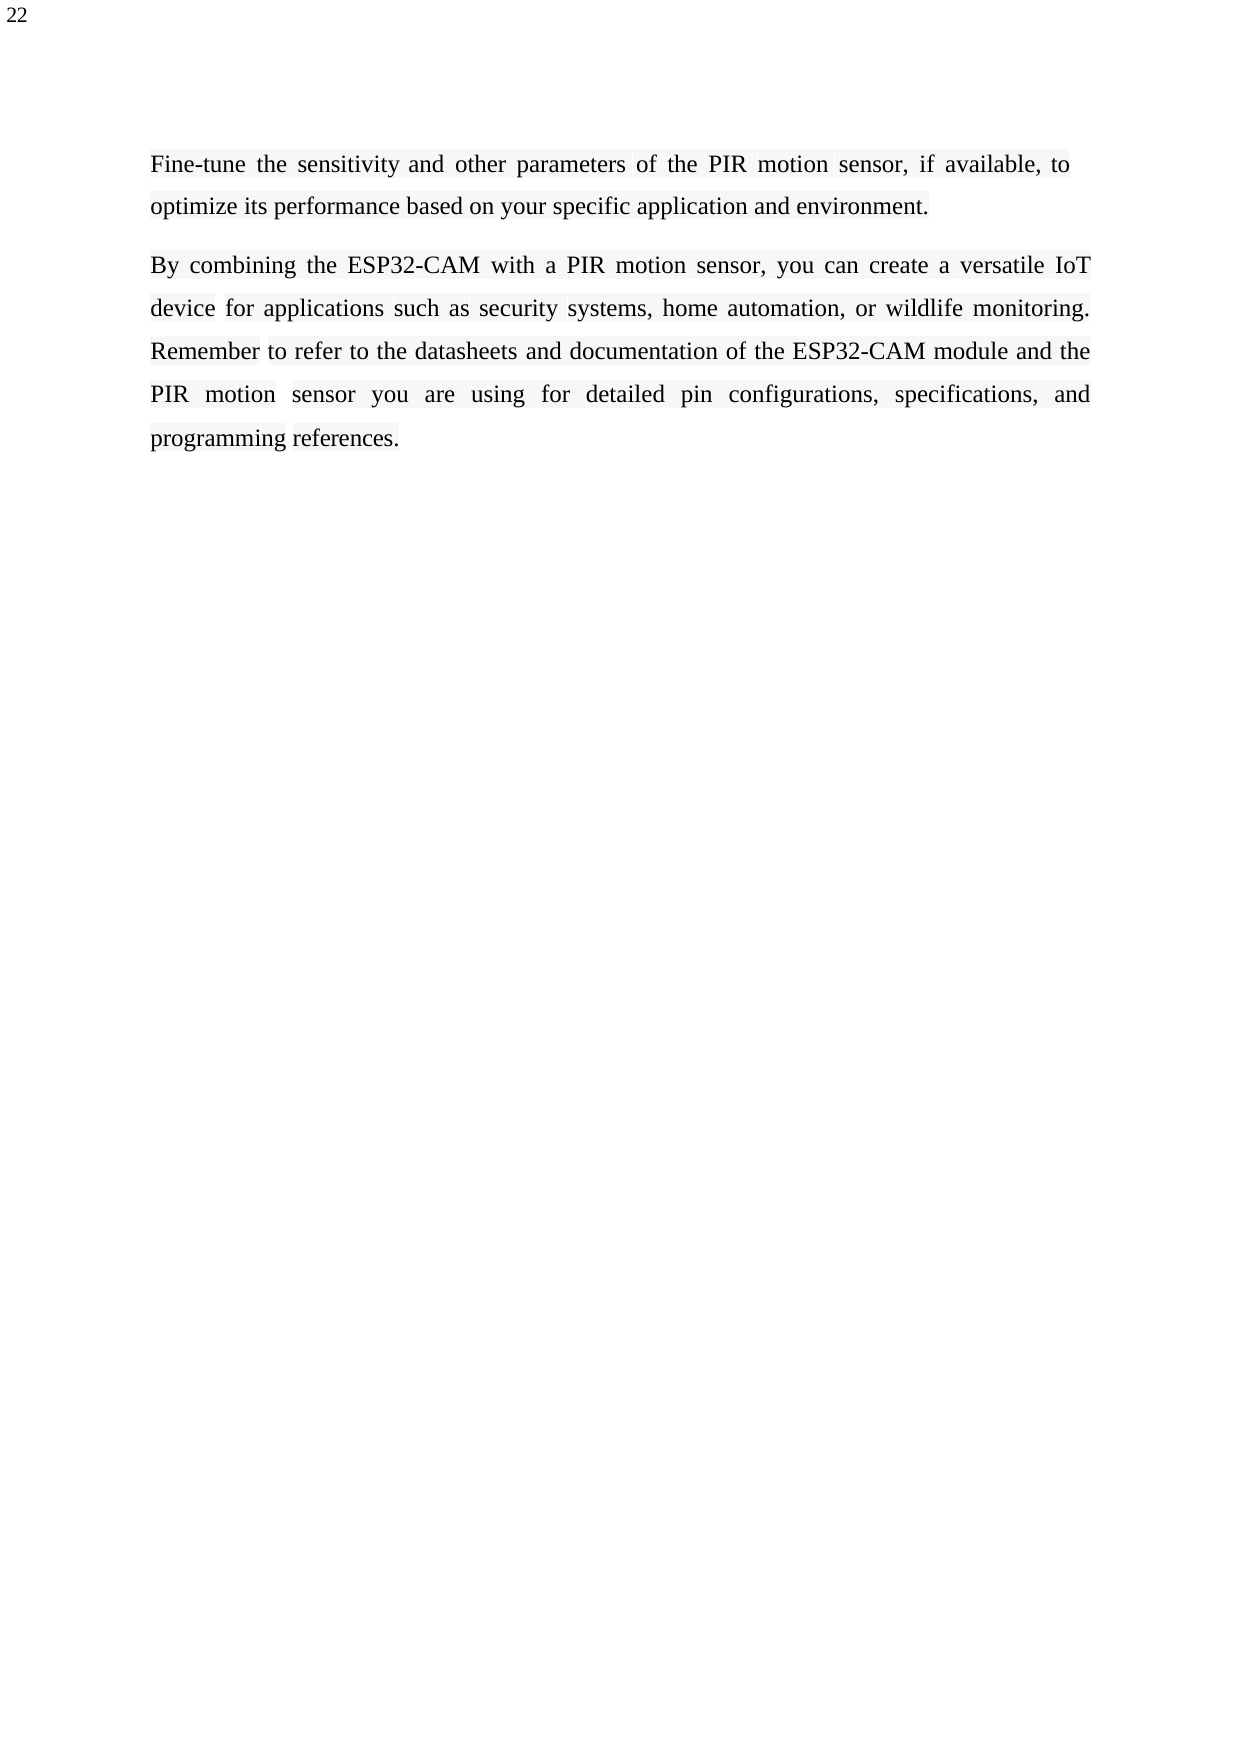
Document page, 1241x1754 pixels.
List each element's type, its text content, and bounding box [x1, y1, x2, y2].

text By combining the ESP32-CAM with a PIR motion sensor, you can create a versatile IoT device for applications such as security systems, home automation, or wildlife monitoring. Remember to refer to the datasheets and documentation of the ESP32-CAM module and the PIR motion sensor you are using for detailed pin configurations, specifications, and programming references. [150, 279, 1091, 451]
text Fine-tune the sensitivity and other parameters of the PIR motion sensor, if available, to optimize its performance based on your specific application and environment. [150, 149, 1086, 219]
